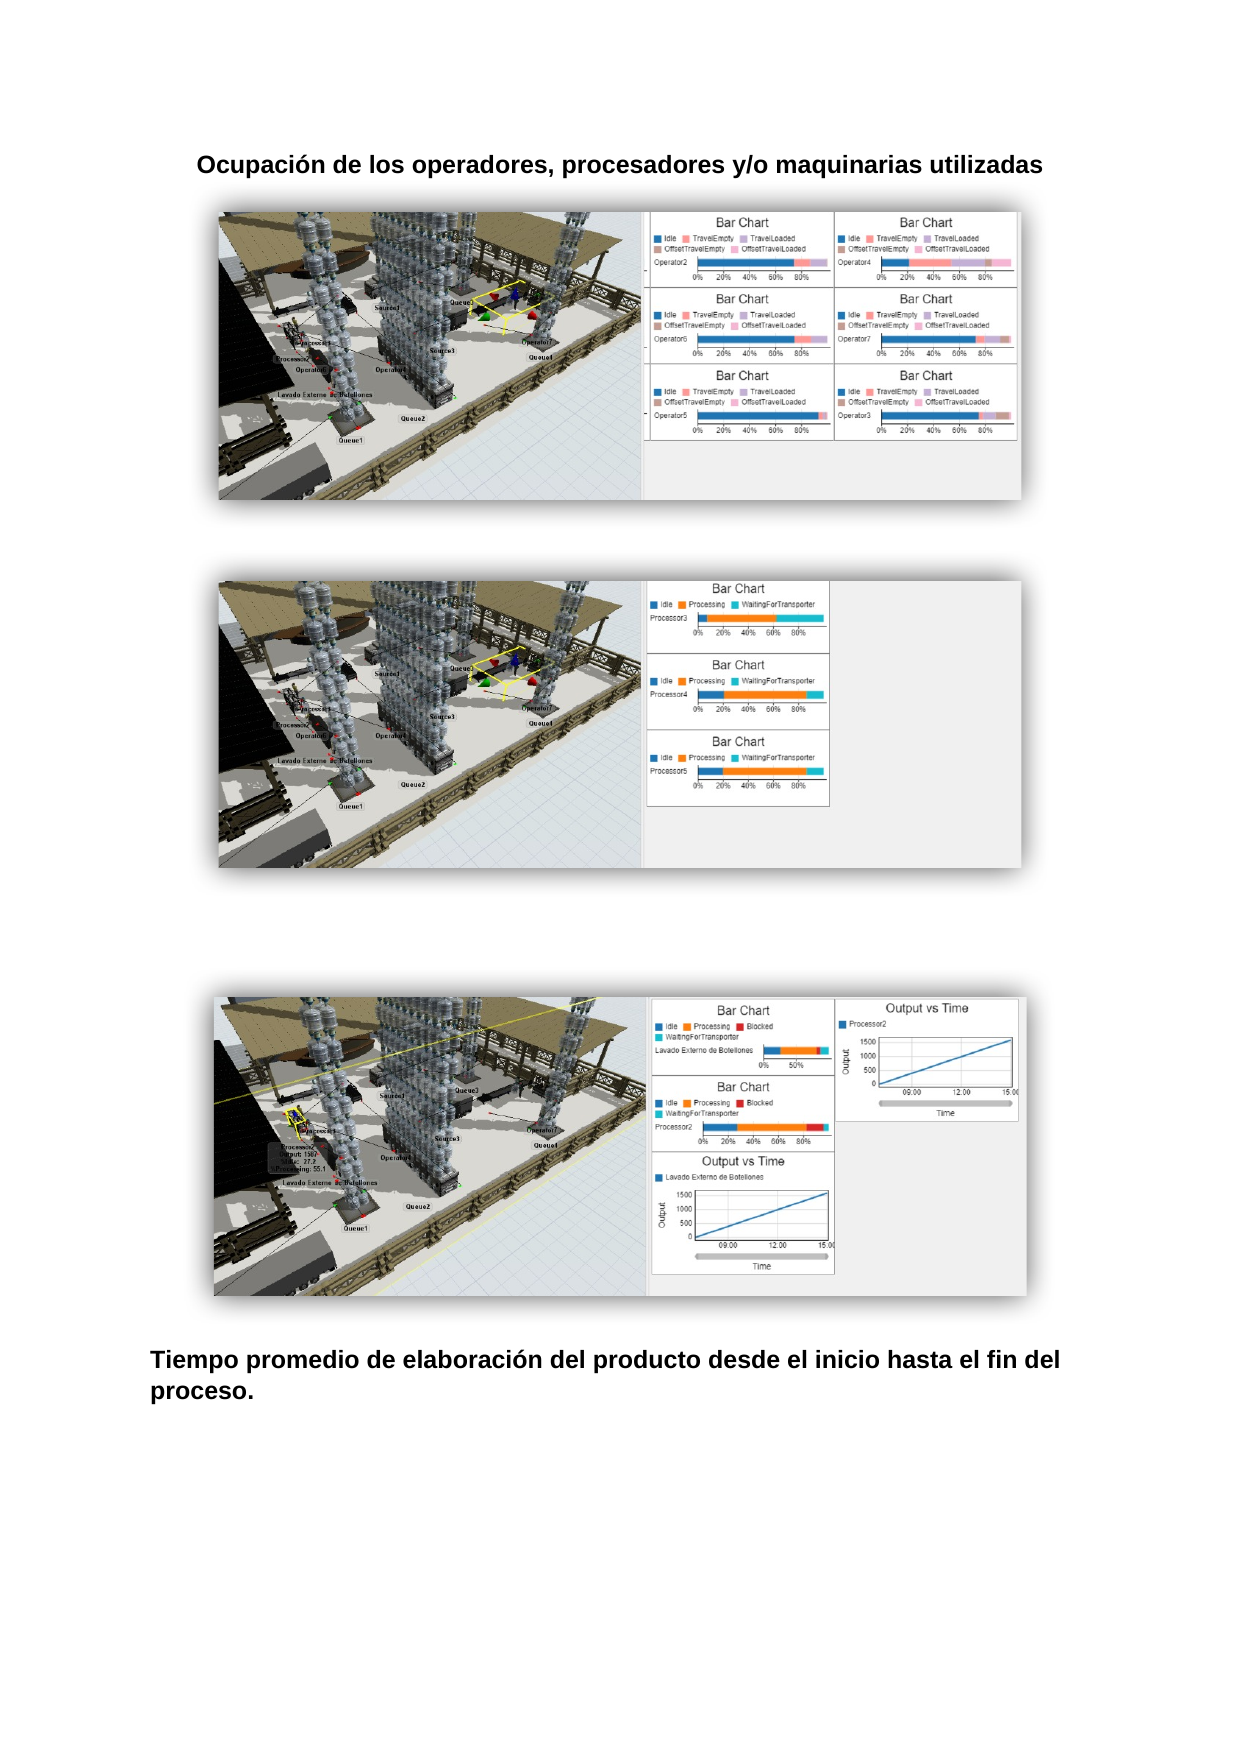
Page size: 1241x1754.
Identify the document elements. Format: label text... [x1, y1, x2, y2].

text Tiempo promedio de elaboración del producto desde el inicio hasta el fin del proceso. [150, 1345, 1090, 1405]
picture [218, 581, 1022, 868]
picture [218, 212, 1022, 500]
picture [213, 997, 1027, 1296]
